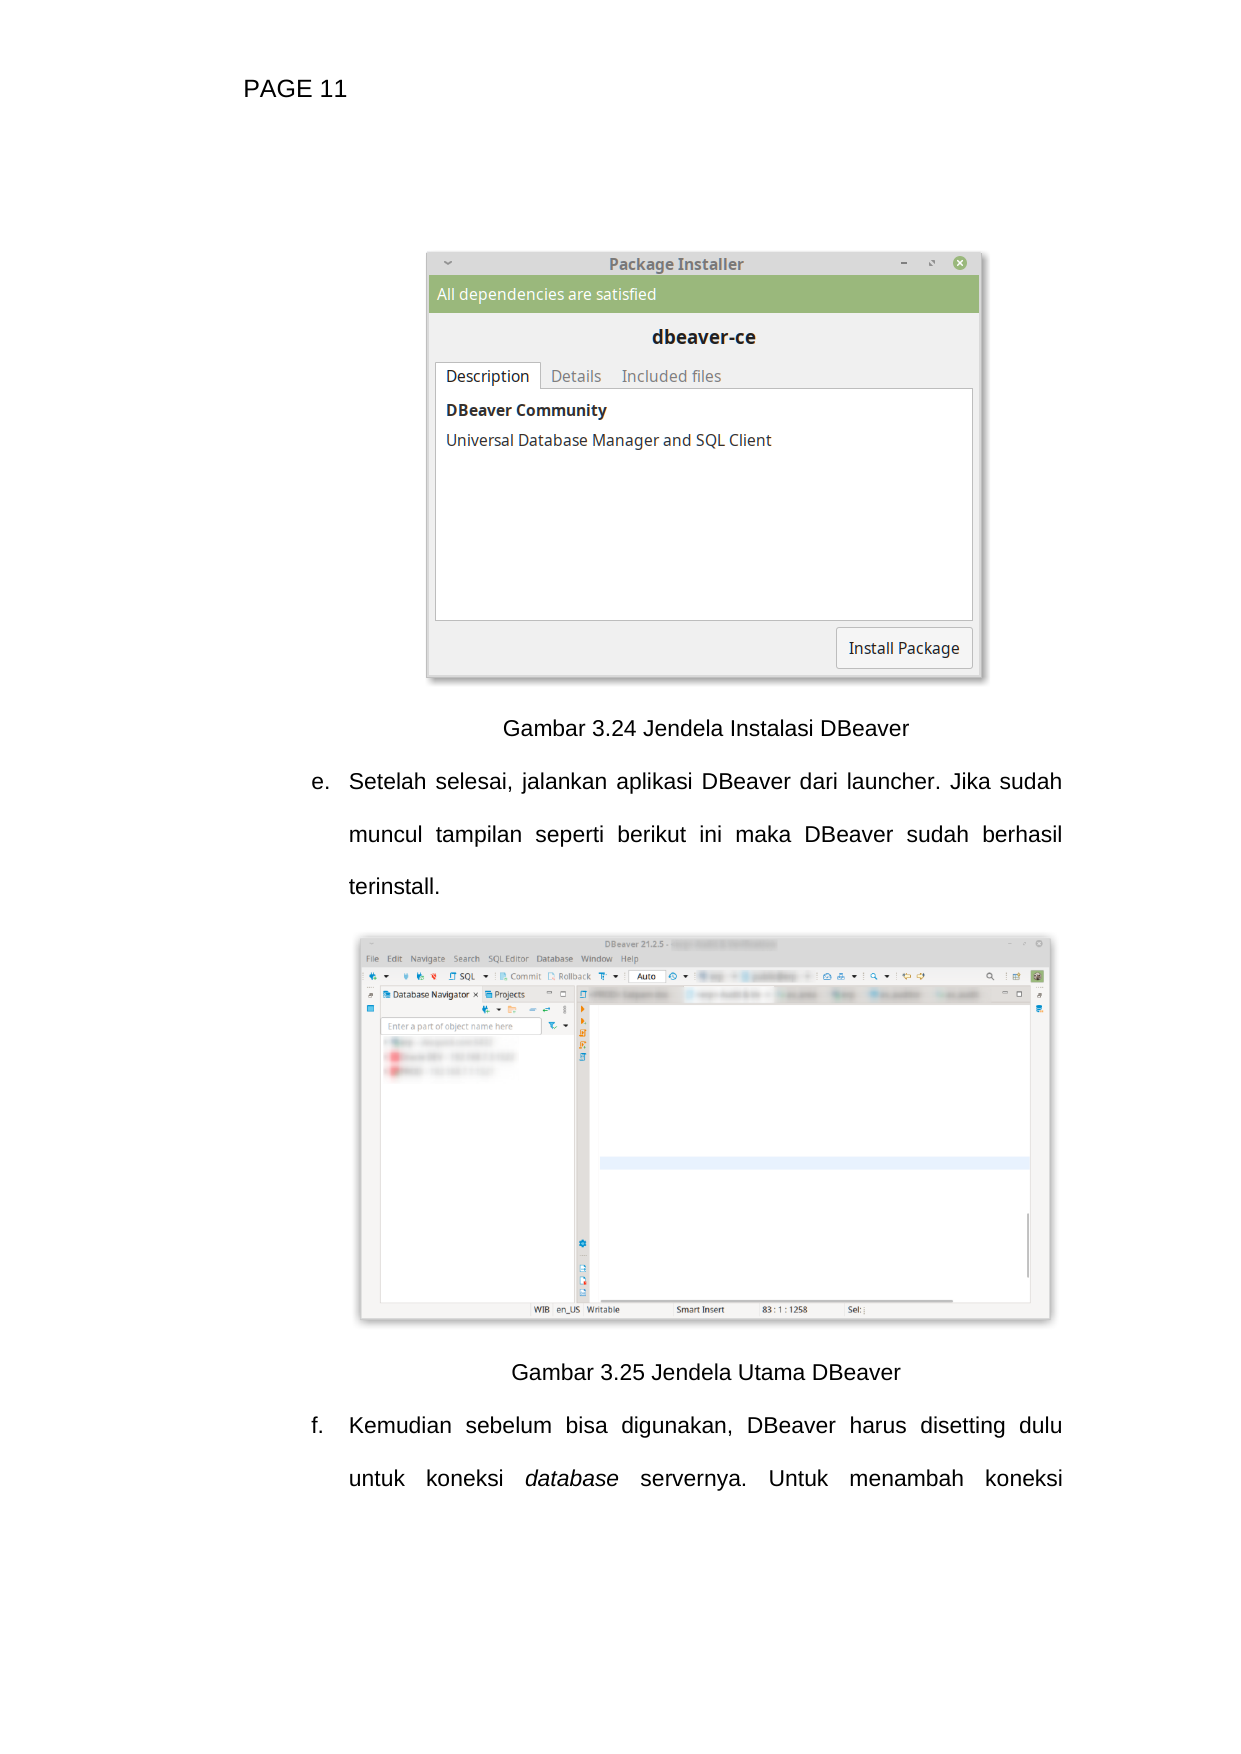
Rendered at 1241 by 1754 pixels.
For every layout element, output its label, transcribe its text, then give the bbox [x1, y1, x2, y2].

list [311, 1412, 1063, 1491]
picture [348, 926, 1062, 1331]
text Gambar 3.25 Jendela Utama DBeaver [349, 1359, 1063, 1386]
text Gambar 3.24 Jendela Instalasi DBeaver [349, 715, 1063, 742]
list Setelah selesai, jalankan aplikasi DBeaver dari launcher. Jika sudah muncul tampilan seperti berikut ini maka DBeaver sudah berhasil terinstall. [311, 768, 1063, 900]
picture [421, 246, 991, 687]
